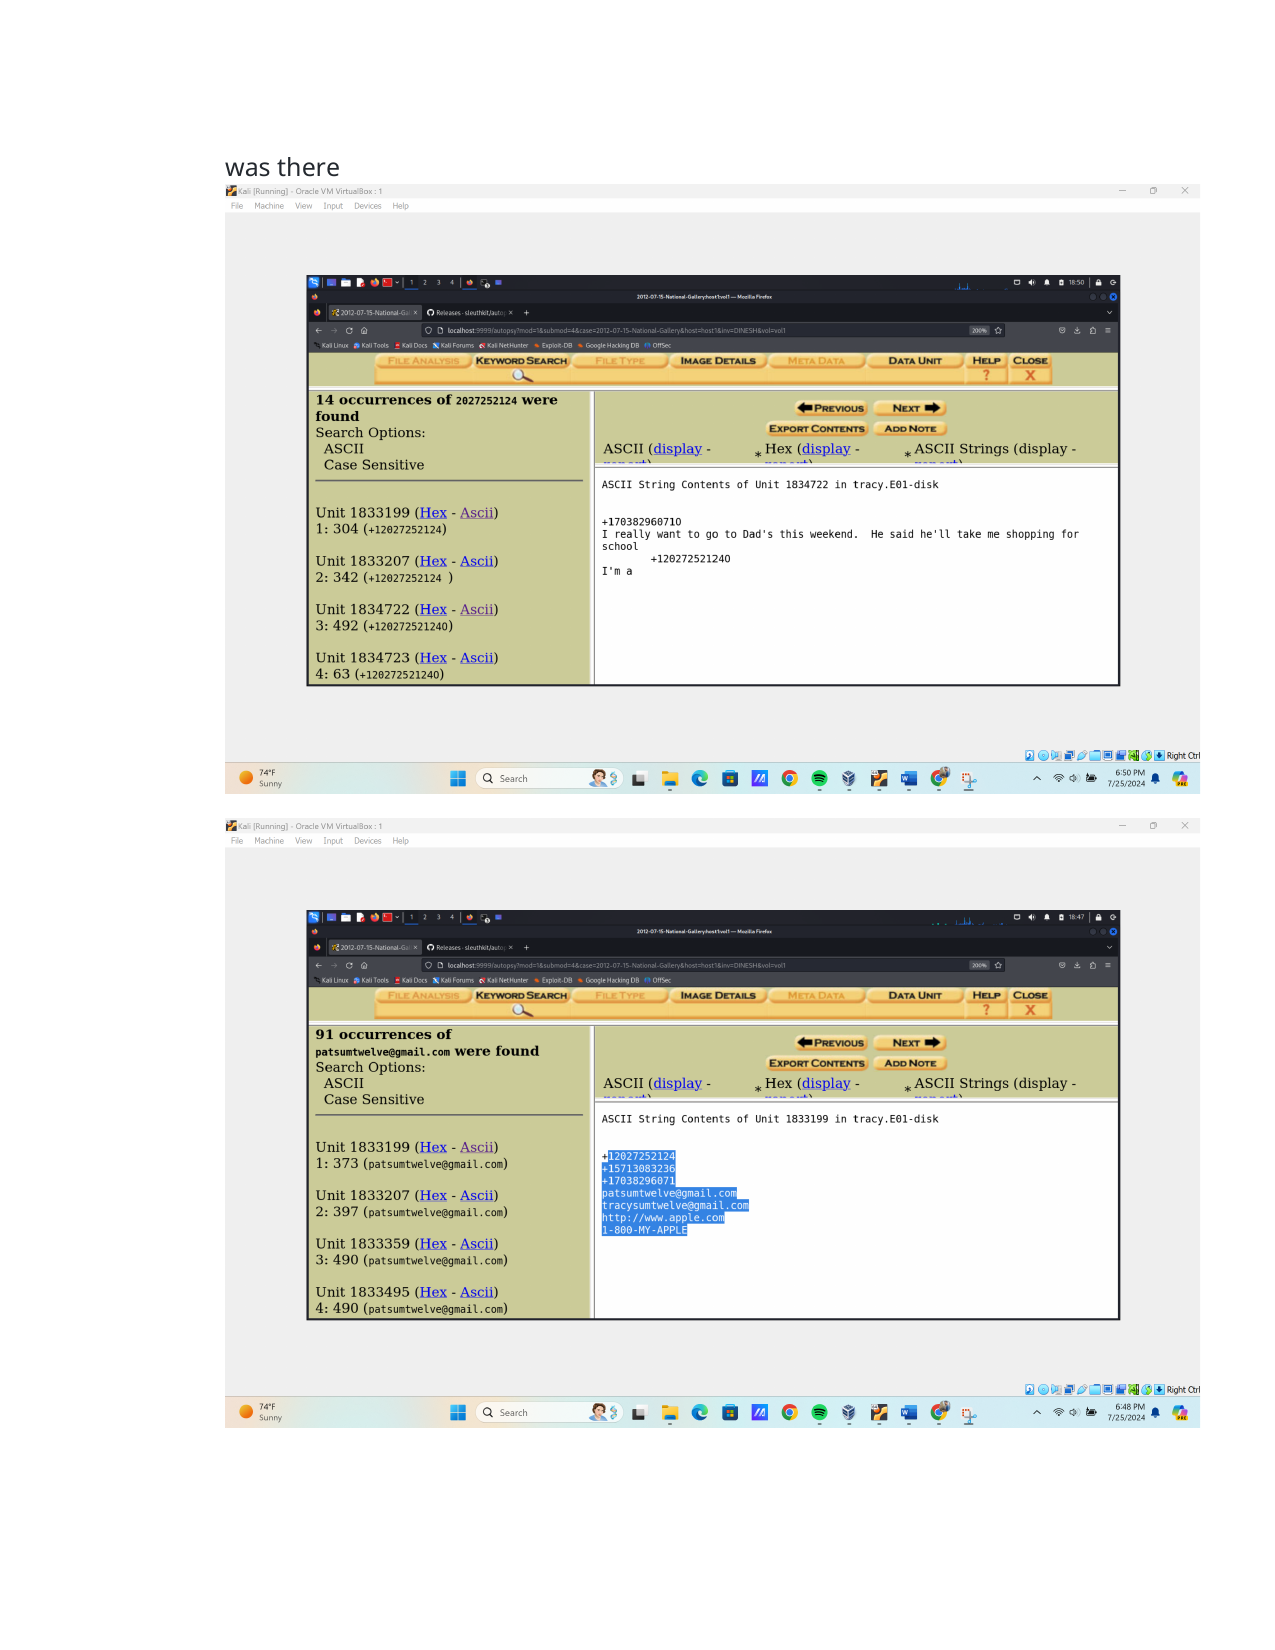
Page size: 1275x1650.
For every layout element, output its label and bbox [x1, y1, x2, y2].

picture [225, 184, 1200, 794]
picture [225, 818, 1200, 1428]
list [187, 150, 1125, 793]
